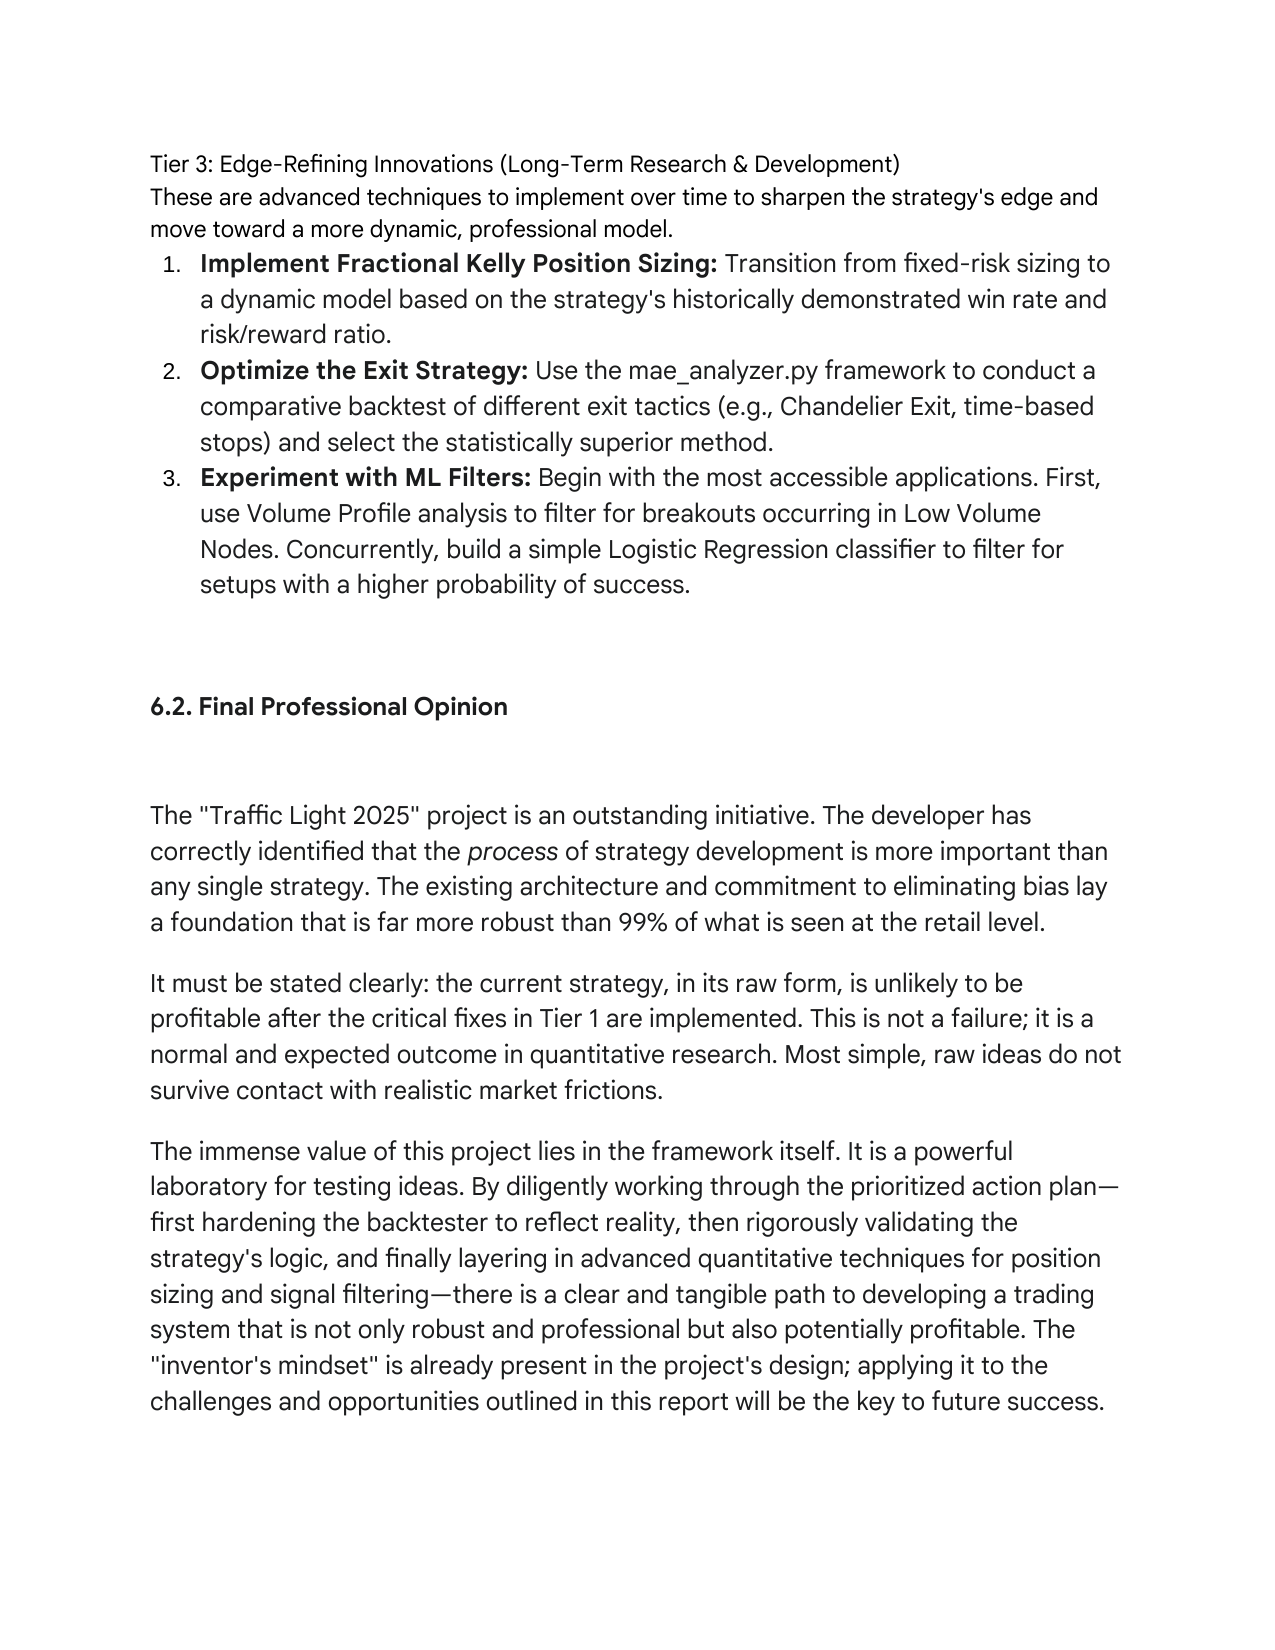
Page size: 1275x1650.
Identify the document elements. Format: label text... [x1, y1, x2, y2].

text Tier 3: Edge-Refining Innovations (Long-Term Research & Development) [150, 150, 1125, 179]
subtitle 6.2. Final Professional Opinion [150, 691, 1125, 722]
list Experiment with ML Filters: Begin with the most accessible applications. First, use Volume Profile analysis to filter for breakouts occurring in Low Volume Nodes. Concurrently, build a simple Logistic Regression classifier to filter for setups with a higher probability of success. [162, 462, 1125, 601]
text It must be stated clearly: the current strategy, in its raw form, is unlikely to be profitable after the critical fixes in Tier 1 are implemented. This is not a failure; it is a normal and expected outcome in quantitative research. Most simple, raw ideas do not survive contact with realistic market frictions. [150, 968, 1125, 1107]
text These are advanced techniques to implement over time to sharpen the strategy's edge and move toward a more dynamic, professional model. [150, 183, 1125, 244]
list Optimize the Exit Strategy: Use the mae_analyzer.py framework to conduct a comparative backtest of different exit tactics (e.g., Chandelier Exit, time-based stops) and select the statistically superior method. [162, 355, 1125, 458]
text The immense value of this project lies in the framework itself. It is a powerful laboratory for testing ideas. By diligently working through the prioritized action plan—first hardening the backtester to reflect reality, then rigorously validating the strategy's logic, and finally layering in advanced quantitative techniques for position sizing and signal filtering—there is a clear and tangible path to developing a trading system that is not only robust and professional but also potentially profitable. The "inventor's mindset" is already present in the project's design; applying it to the challenges and opportunities outlined in this report will be the key to future success. [150, 1136, 1125, 1417]
text The "Traffic Light 2025" project is an outstanding initiative. The developer has correctly identified that the process of strategy development is more important than any single strategy. The existing architecture and commitment to eliminating bias lay a foundation that is far more robust than 99% of what is seen at the retail level. [150, 800, 1125, 939]
list Implement Fractional Kelly Position Sizing: Transition from fixed-risk sizing to a dynamic model based on the strategy's historically demonstrated win rate and risk/reward ratio. [162, 248, 1125, 351]
